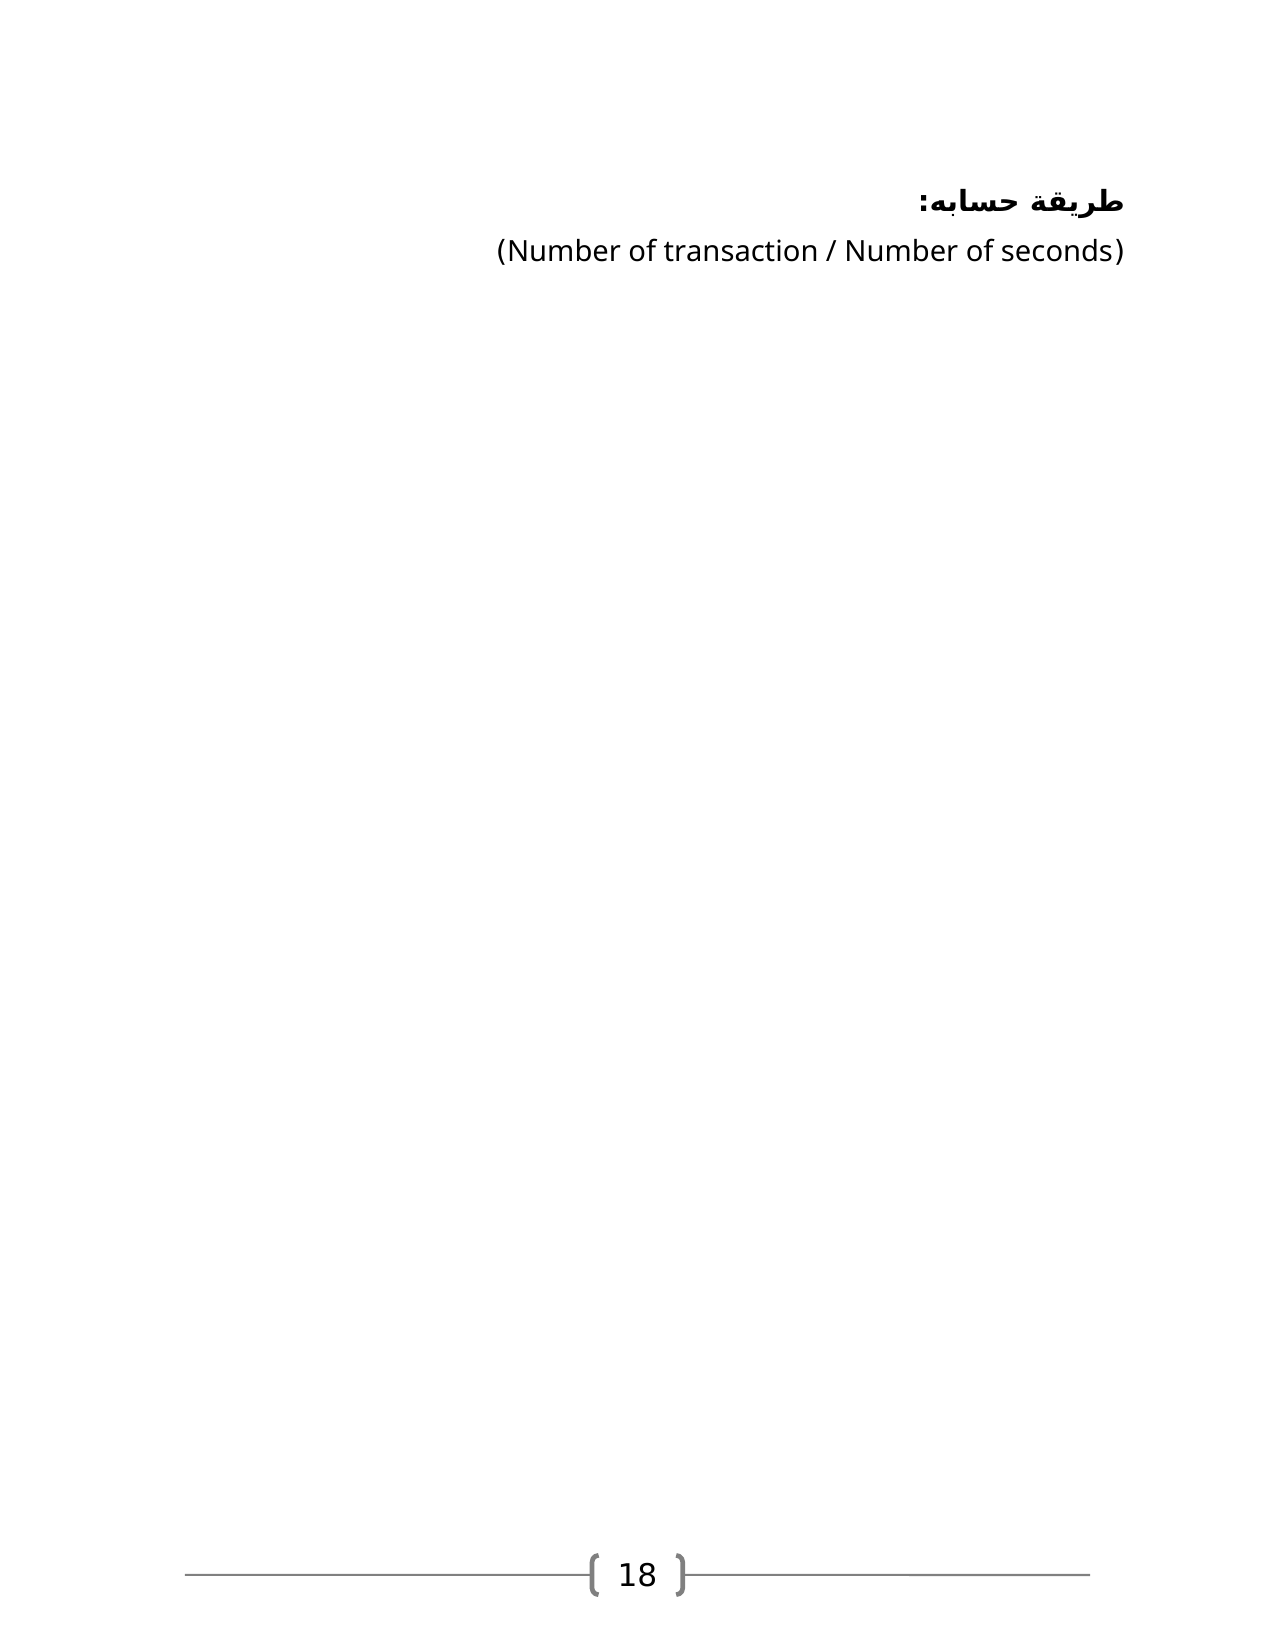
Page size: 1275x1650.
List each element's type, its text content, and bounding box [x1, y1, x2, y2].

text (Number of transaction / Number of seconds) [150, 230, 1125, 270]
text طريقة حسابه: [150, 150, 1125, 218]
